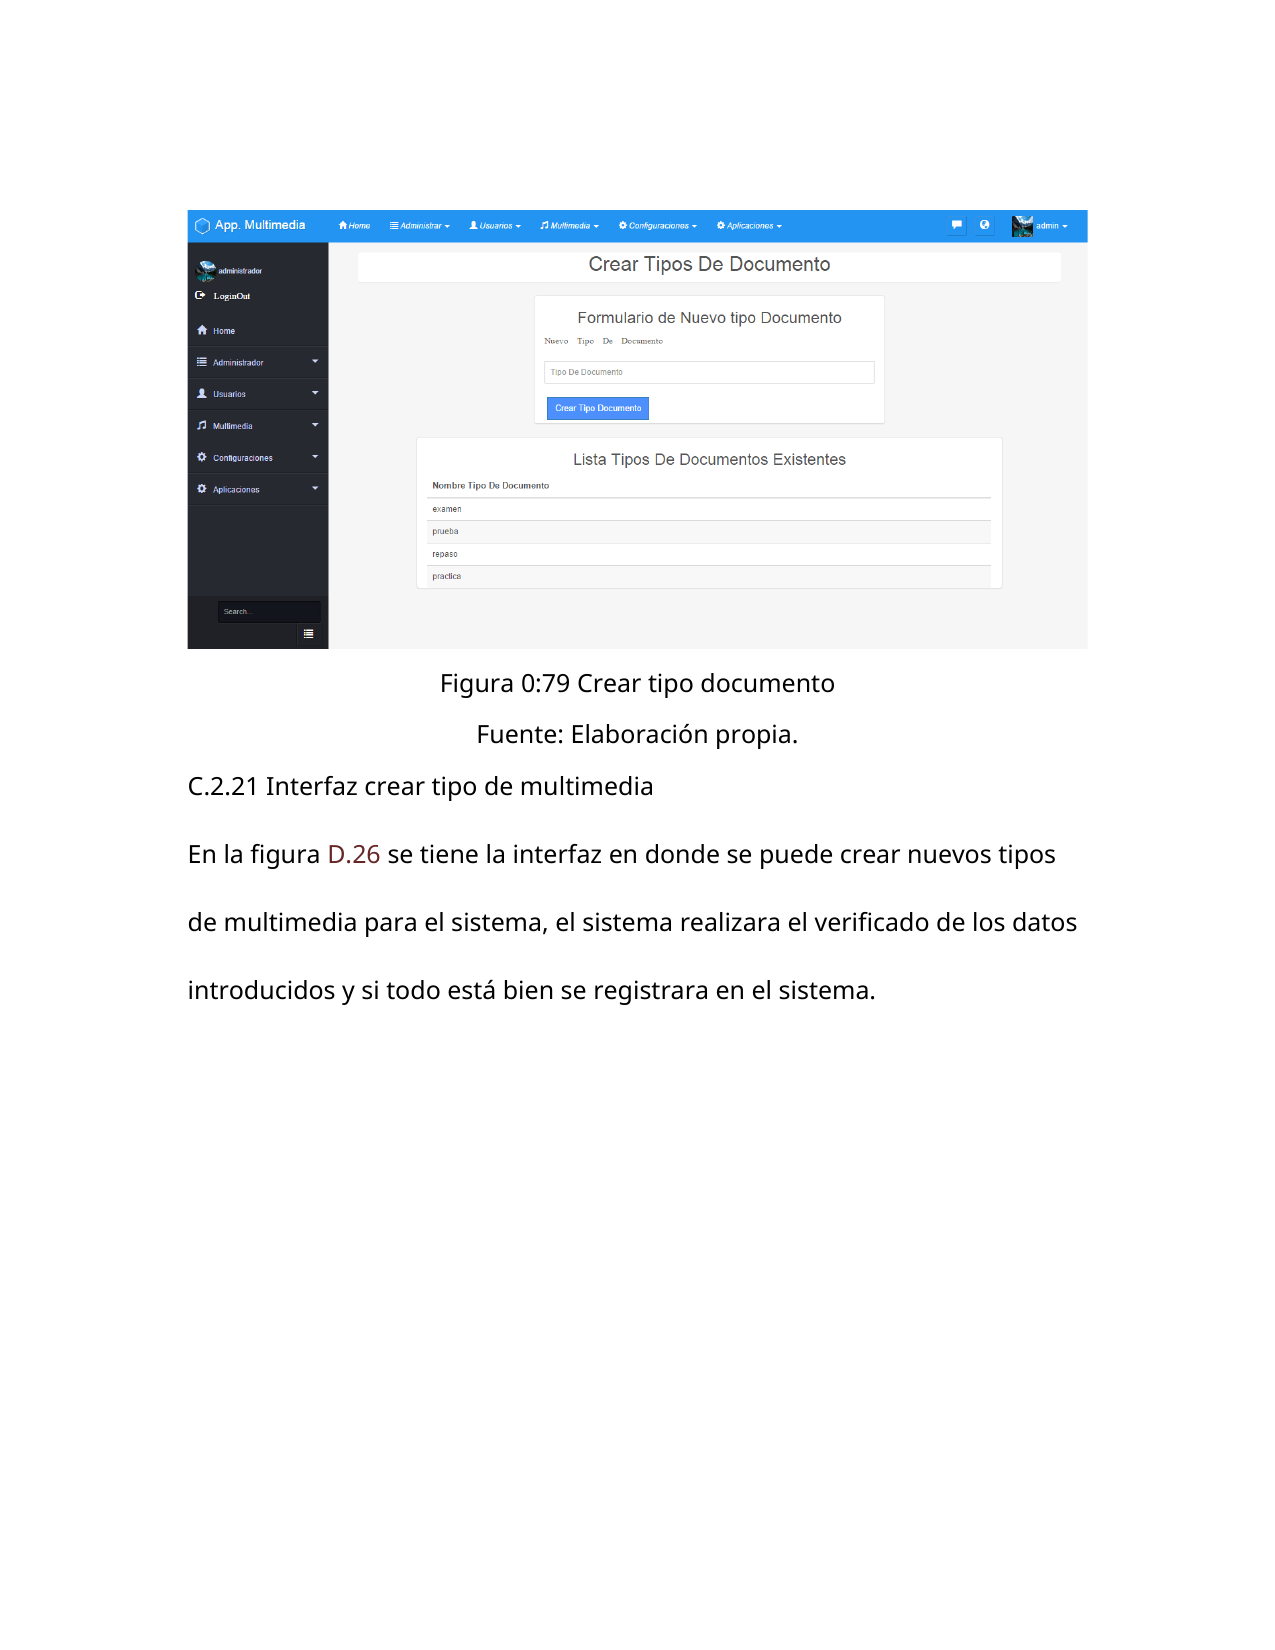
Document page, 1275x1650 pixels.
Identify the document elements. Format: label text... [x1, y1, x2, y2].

text C.2.21 Interfaz crear tipo de multimedia [187, 768, 1087, 803]
text En la figura D.26 se tiene la interfaz en donde se puede crear nuevos tipos de multimedia para el sistema, el sistema realizara el verificado de los datos introducidos y si todo está bien se registrara en el sistema. [187, 837, 1087, 1007]
text Fuente: Elaboración propia. [187, 717, 1087, 751]
